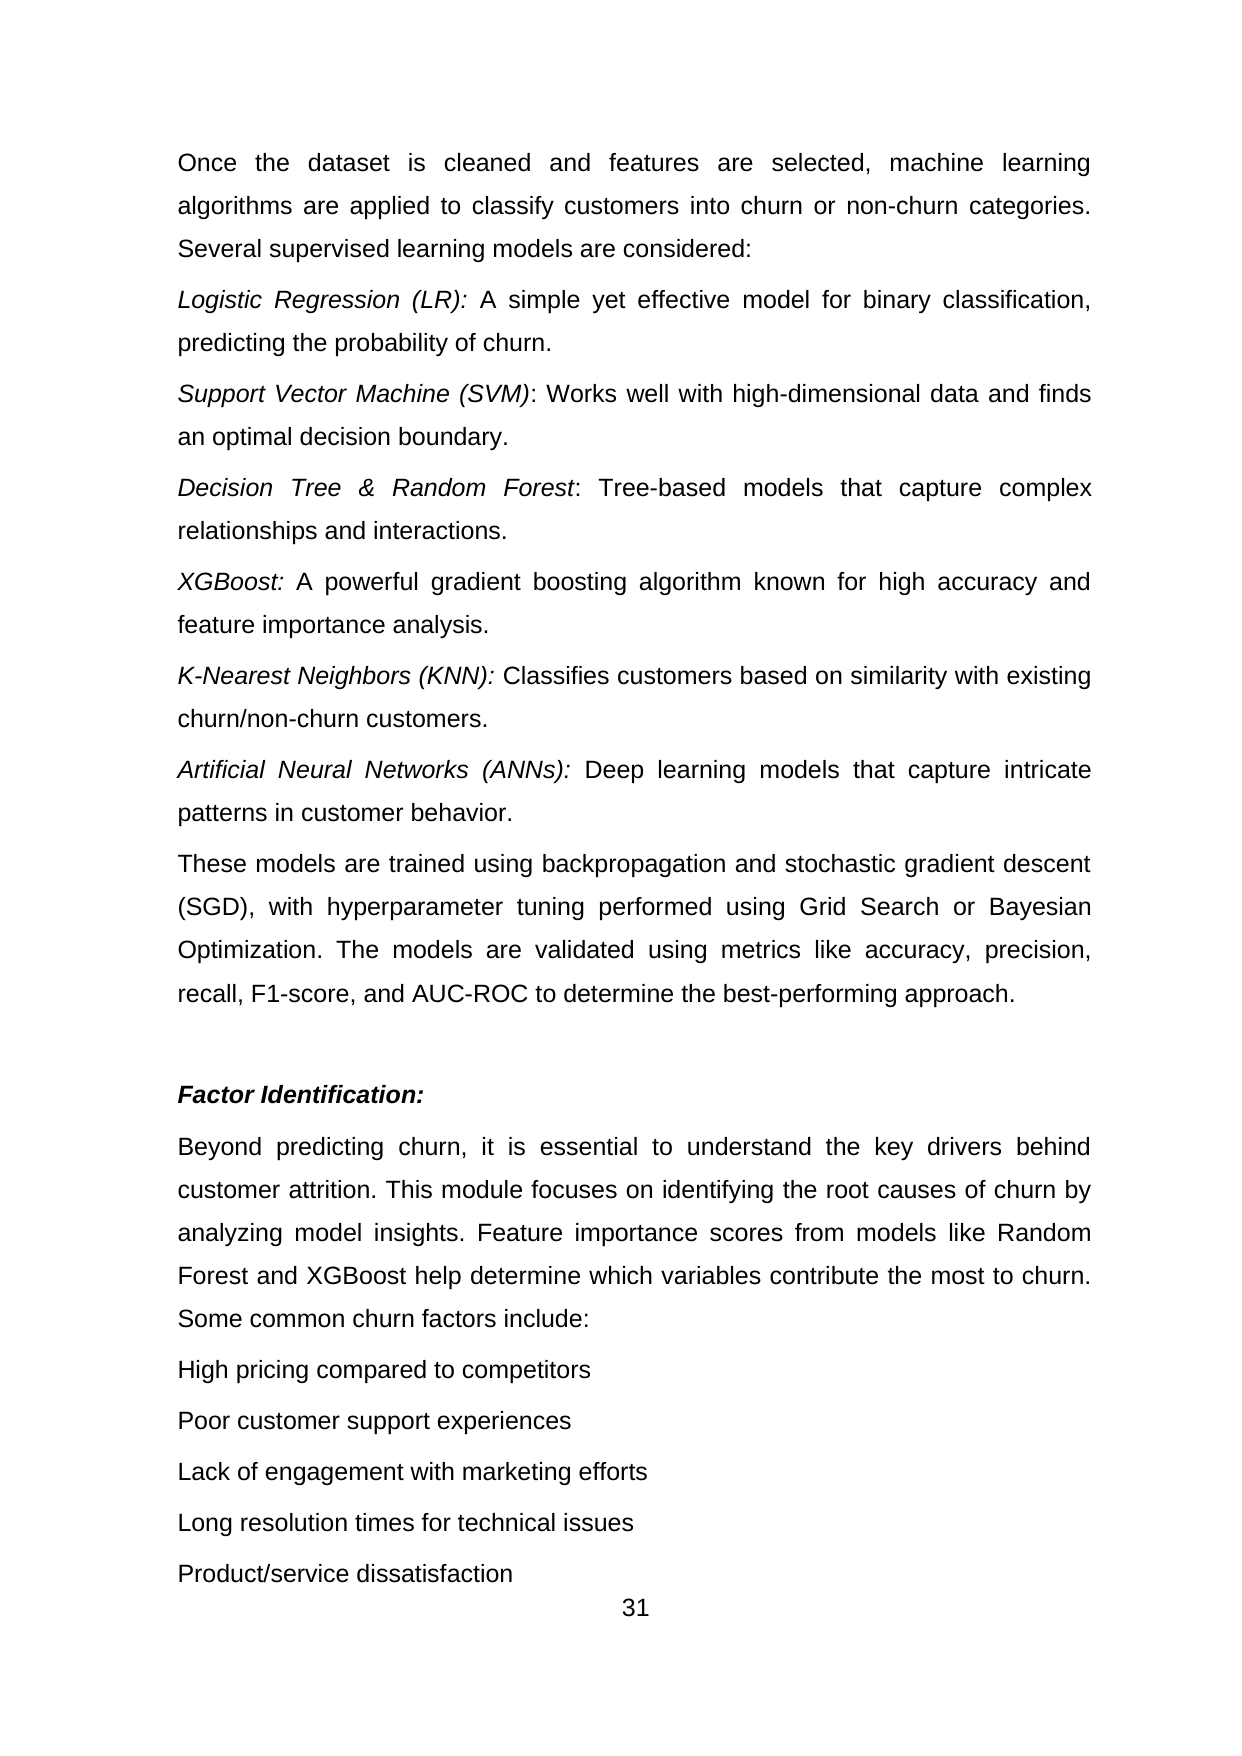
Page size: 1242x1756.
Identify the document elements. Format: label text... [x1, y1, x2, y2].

text Lack of engagement with marketing efforts [177, 1457, 1093, 1486]
text Support Vector Machine (SVM): Works well with high-dimensional data and finds an optimal decision boundary. [177, 379, 1093, 451]
text Once the dataset is cleaned and features are selected, machine learning algorithms are applied to classify customers into churn or non-churn categories. Several supervised learning models are considered: [177, 148, 1093, 263]
text Logistic Regression (LR): A simple yet effective model for binary classification, predicting the probability of churn. [177, 285, 1093, 357]
text Factor Identification: [177, 1081, 1093, 1109]
text Poor customer support experiences [177, 1406, 1093, 1434]
text K-Nearest Neighbors (KNN): Classifies customers based on similarity with existing churn/non-churn customers. [177, 661, 1093, 733]
text Long resolution times for technical issues [177, 1508, 1093, 1536]
text XGBoost: A powerful gradient boosting algorithm known for high accuracy and feature importance analysis. [177, 567, 1093, 639]
text High pricing compared to competitors [177, 1355, 1093, 1384]
text These models are trained using backpropagation and stochastic gradient descent (SGD), with hyperparameter tuning performed using Grid Search or Bayesian Optimization. The models are validated using metrics like accuracy, precision, recall, F1-score, and AUC-ROC to determine the best-performing approach. [177, 849, 1093, 1007]
text Artificial Neural Networks (ANNs): Deep learning models that capture intricate patterns in customer behavior. [177, 755, 1093, 827]
text Product/service dissatisfaction [177, 1559, 1093, 1587]
text Beyond predicting churn, it is essential to understand the key drivers behind customer attrition. This module focuses on identifying the root causes of churn by analyzing model insights. Feature importance scores from models like Random Forest and XGBoost help determine which variables contribute the most to churn. Some common churn factors include: [177, 1131, 1093, 1333]
text Decision Tree & Random Forest: Tree-based models that capture complex relationships and interactions. [177, 473, 1093, 545]
